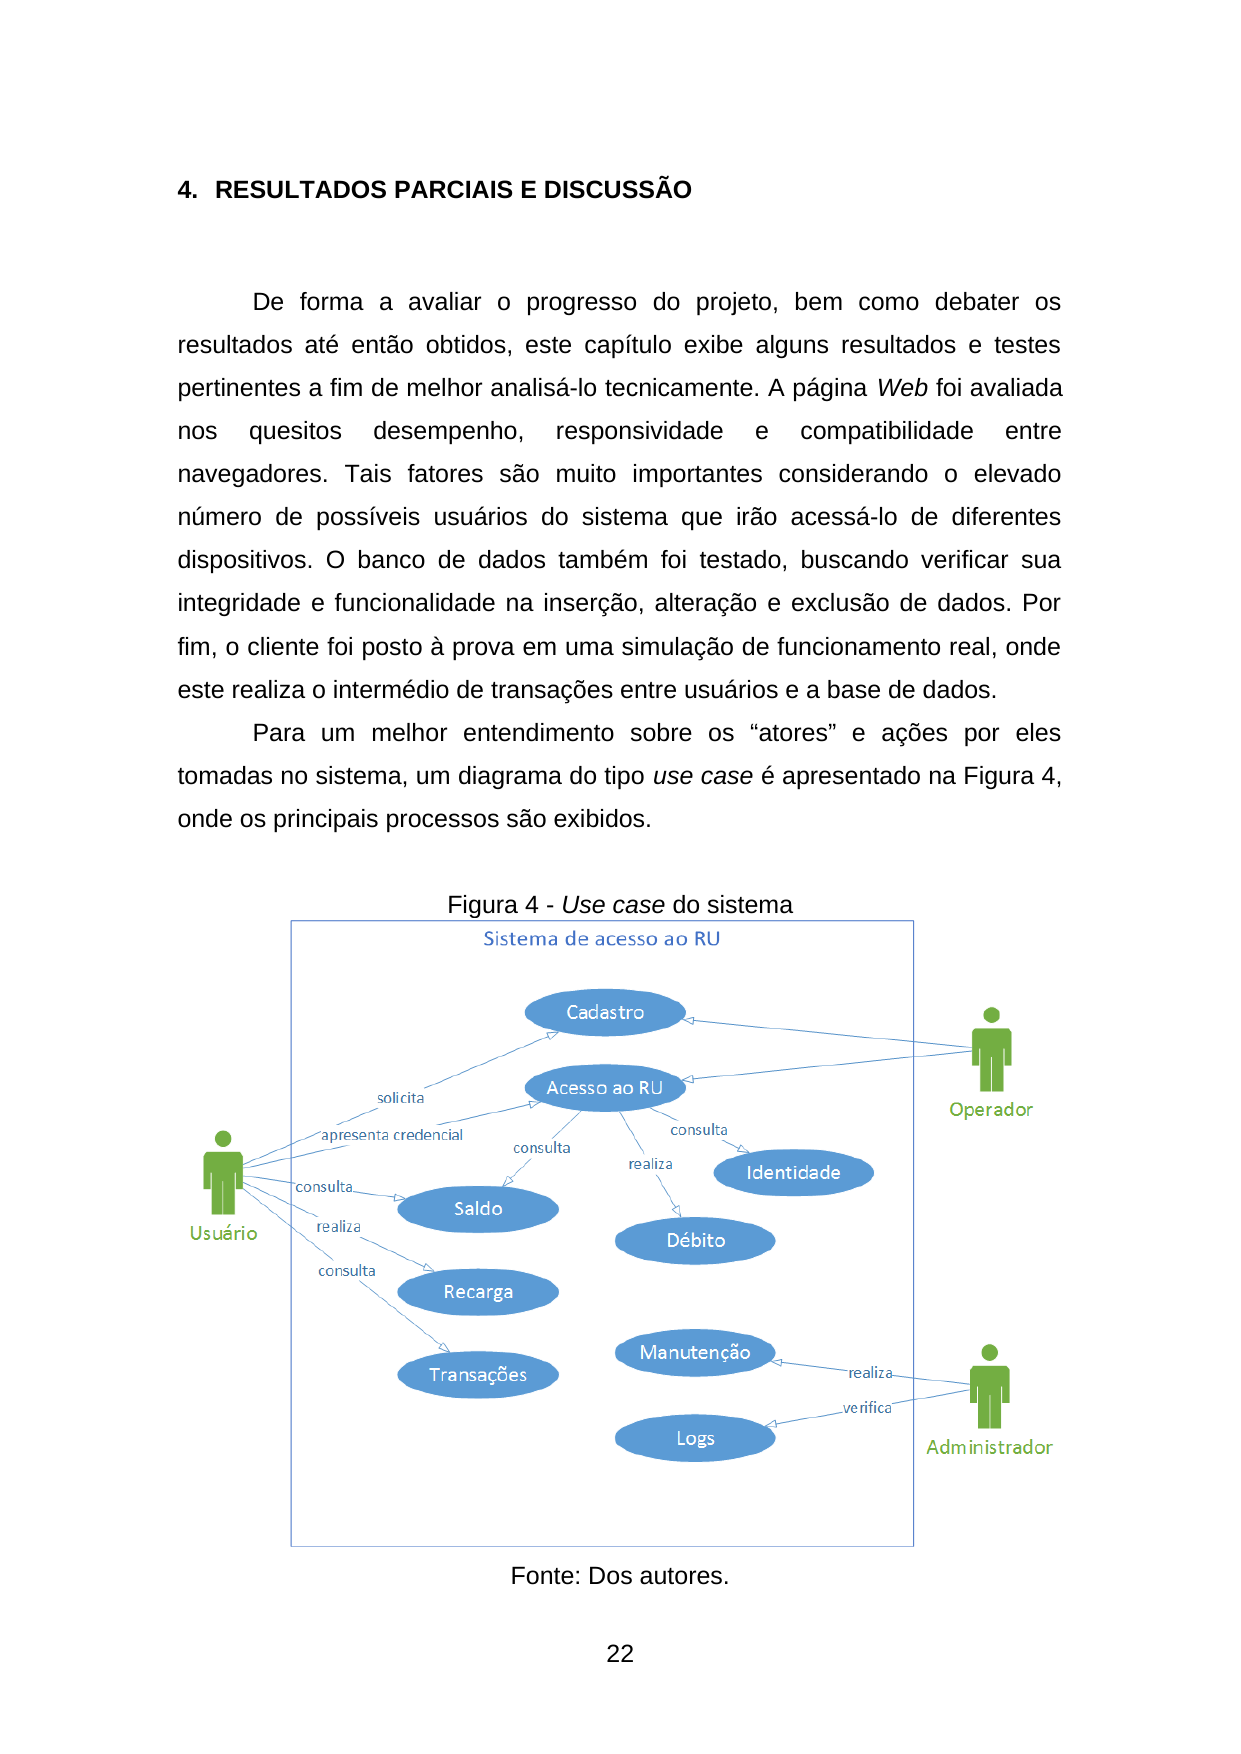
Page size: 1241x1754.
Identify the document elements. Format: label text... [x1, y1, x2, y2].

text De forma a avaliar o progresso do projeto, bem como debater os resultados até então obtidos, este capítulo exibe alguns resultados e testes pertinentes a fim de melhor analisá-lo tecnicamente. A página Web foi avaliada nos quesitos desempenho, responsividade e compatibilidade entre navegadores. Tais fatores são muito importantes considerando o elevado número de possíveis usuários do sistema que irão acessá-lo de diferentes dispositivos. O banco de dados também foi testado, buscando verificar sua integridade e funcionalidade na inserção, alteração e exclusão de dados. Por fim, o cliente foi posto à prova em uma simulação de funcionamento real, onde este realiza o intermédio de transações entre usuários e a base de dados. [177, 286, 1063, 703]
picture [177, 918, 1064, 1547]
subtitle Resultados parciais E DISCUSSÃO [177, 175, 1063, 204]
text Figura 4 - Use case do sistema [177, 890, 1063, 918]
text Para um melhor entendimento sobre os “atores” e ações por eles tomadas no sistema, um diagrama do tipo use case é apresentado na Figura 4, onde os principais processos são exibidos. [177, 718, 1063, 833]
text Fonte: Dos autores. [177, 1561, 1063, 1589]
